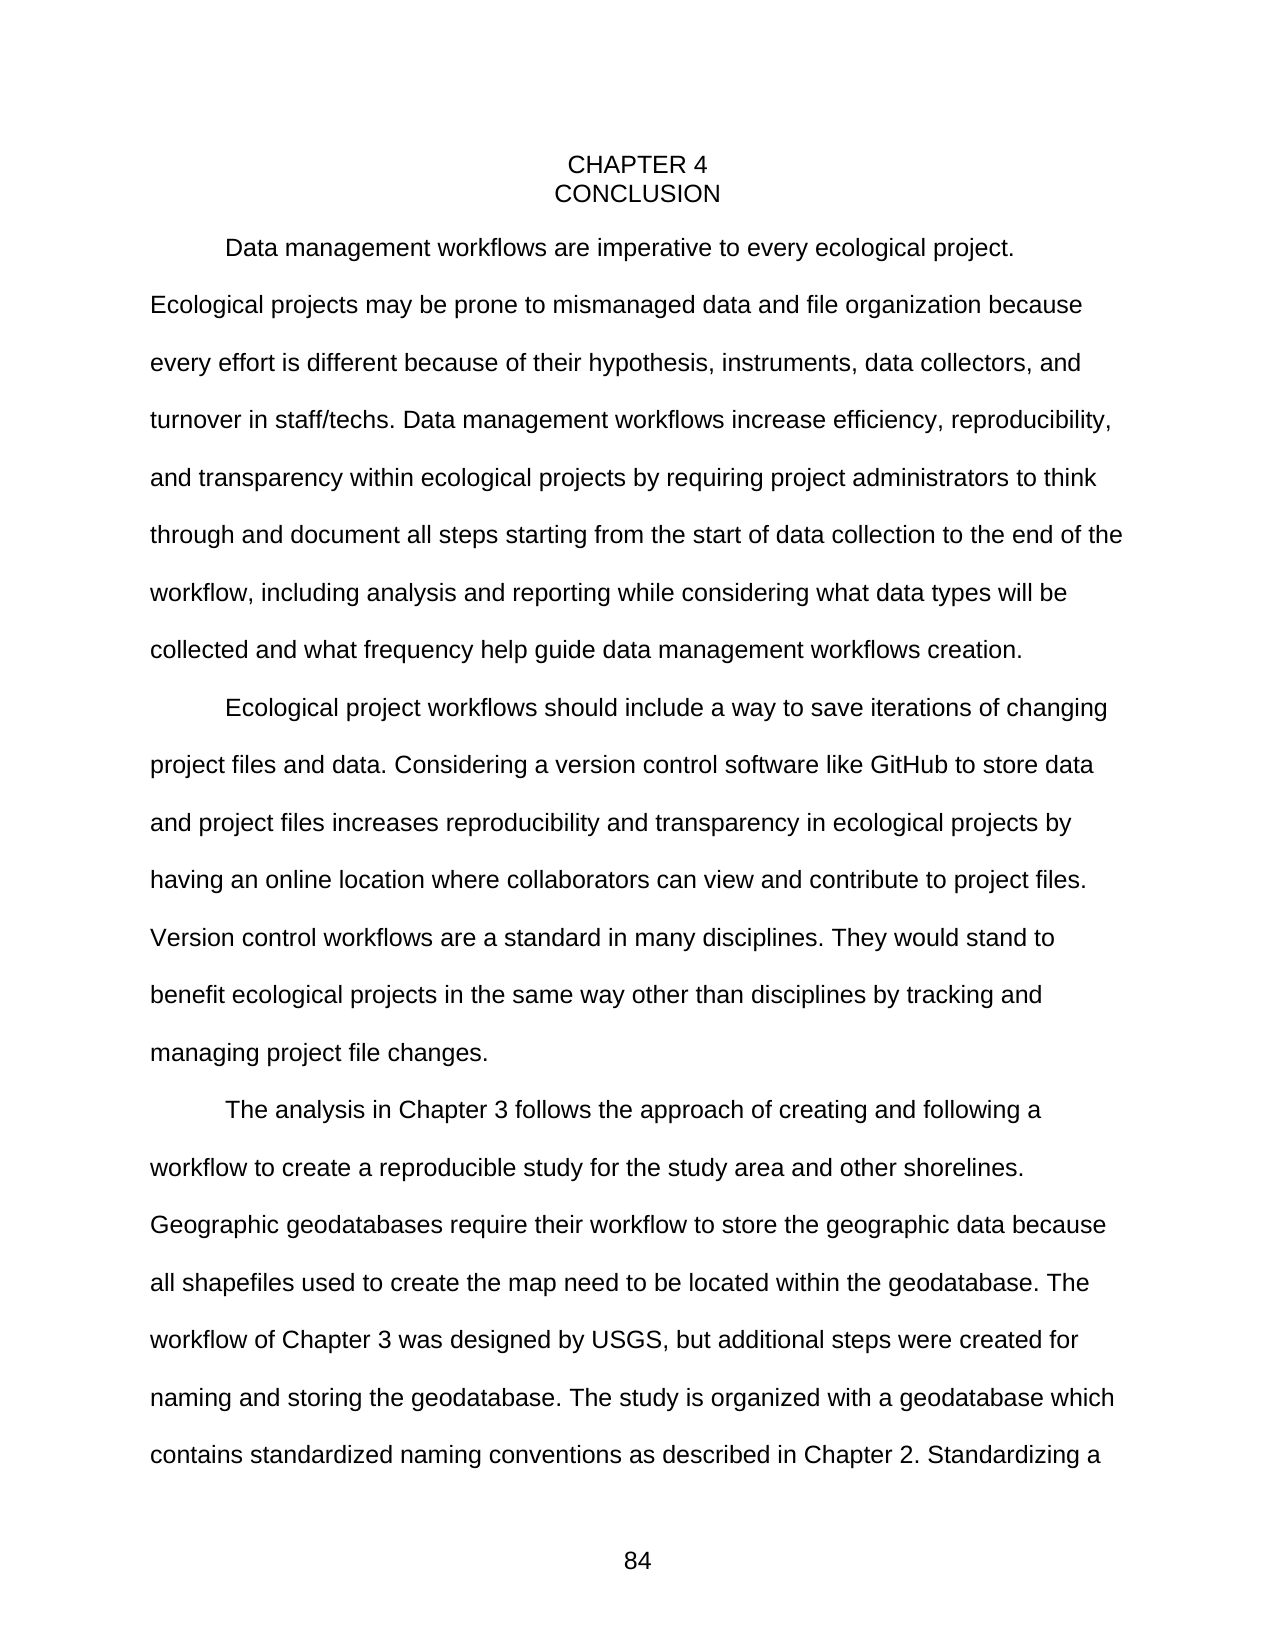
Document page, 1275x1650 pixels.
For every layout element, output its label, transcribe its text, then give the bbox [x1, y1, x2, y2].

text Data management workflows are imperative to every ecological project. Ecological projects may be prone to mismanaged data and file organization because every effort is different because of their hypothesis, instruments, data collectors, and turnover in staff/techs. Data management workflows increase efficiency, reproducibility, and transparency within ecological projects by requiring project administrators to think through and document all steps starting from the start of data collection to the end of the workflow, including analysis and reporting while considering what data types will be collected and what frequency help guide data management workflows creation. [150, 232, 1125, 664]
text Ecological project workflows should include a way to save iterations of changing project files and data. Considering a version control software like GitHub to store data and project files increases reproducibility and transparency in ecological projects by having an online location where collaborators can view and contribute to project files. Version control workflows are a standard in many disciplines. They would stand to benefit ecological projects in the same way other than disciplines by tracking and managing project file changes. [150, 692, 1125, 1066]
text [150, 1095, 1125, 1469]
text CHAPTER 4 [150, 150, 1125, 179]
title CONCLUSION [150, 179, 1125, 207]
